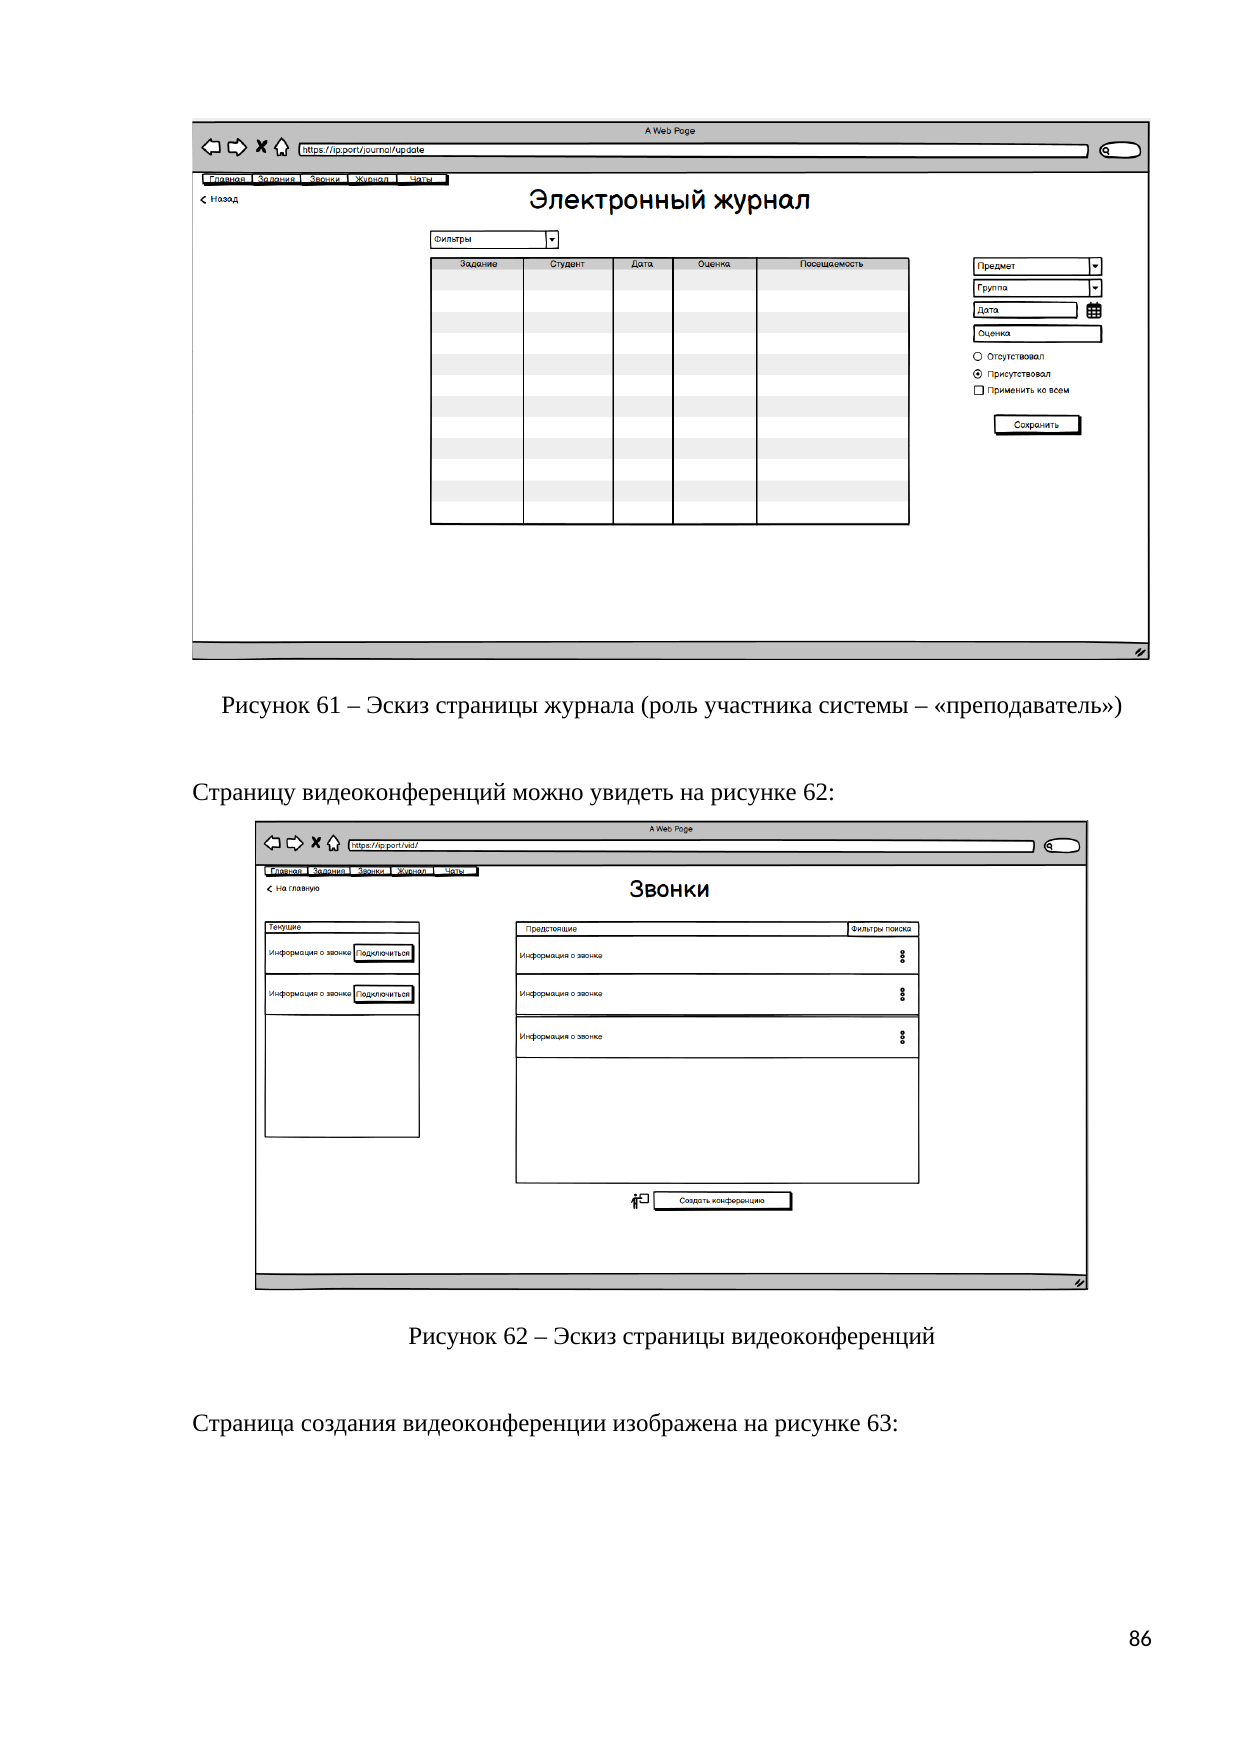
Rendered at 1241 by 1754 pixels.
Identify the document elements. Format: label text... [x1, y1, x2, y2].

picture [255, 820, 1089, 1291]
text Рисунок 61 – Эскиз страницы журнала (роль участника системы – «преподаватель») [118, 690, 1152, 719]
list Страница создания видеоконференции изображена на рисунке 63: [118, 1408, 1152, 1436]
picture [192, 118, 1152, 660]
list Страницу видеоконференций можно увидеть на рисунке 62: [118, 777, 1152, 806]
text Рисунок 62 – Эскиз страницы видеоконференций [118, 1321, 1152, 1349]
